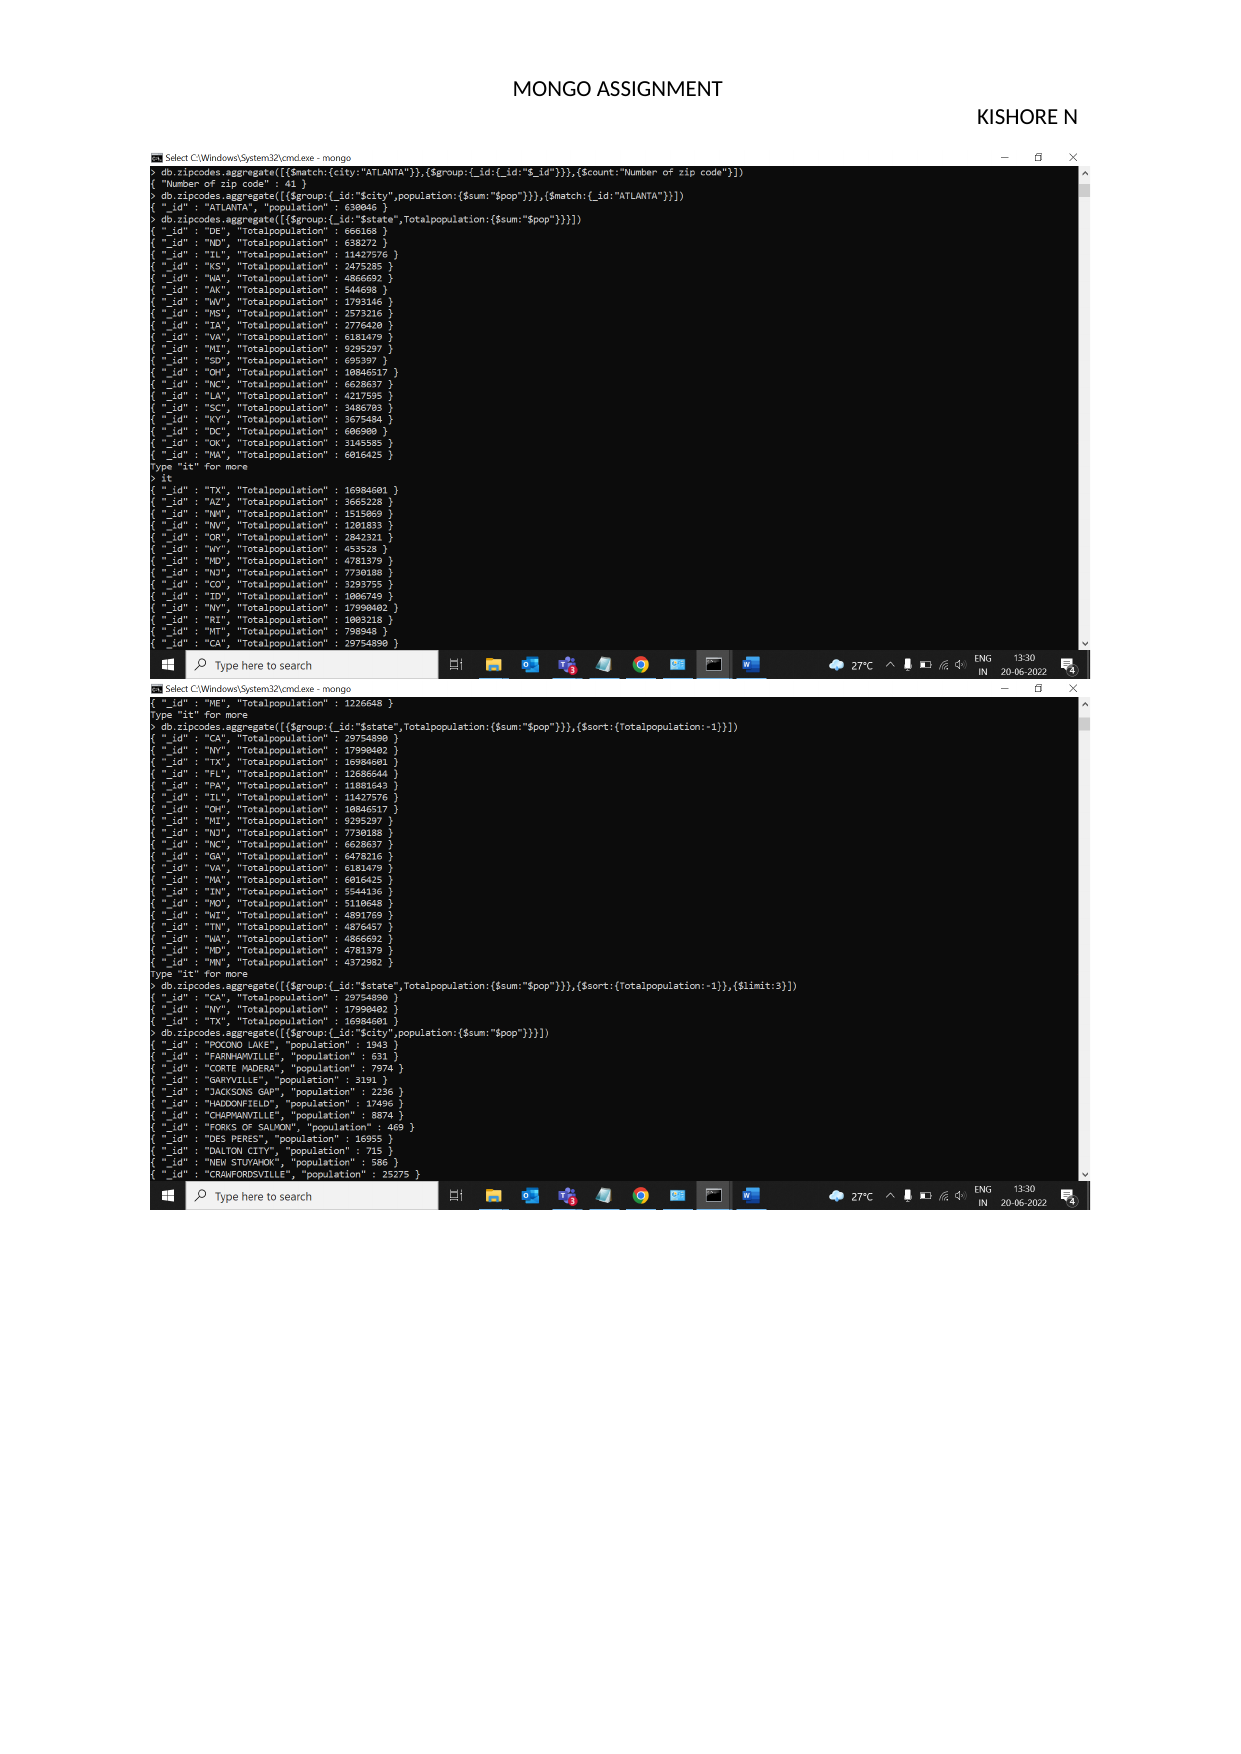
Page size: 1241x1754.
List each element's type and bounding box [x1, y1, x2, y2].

picture [150, 150, 1091, 679]
picture [150, 681, 1091, 1210]
